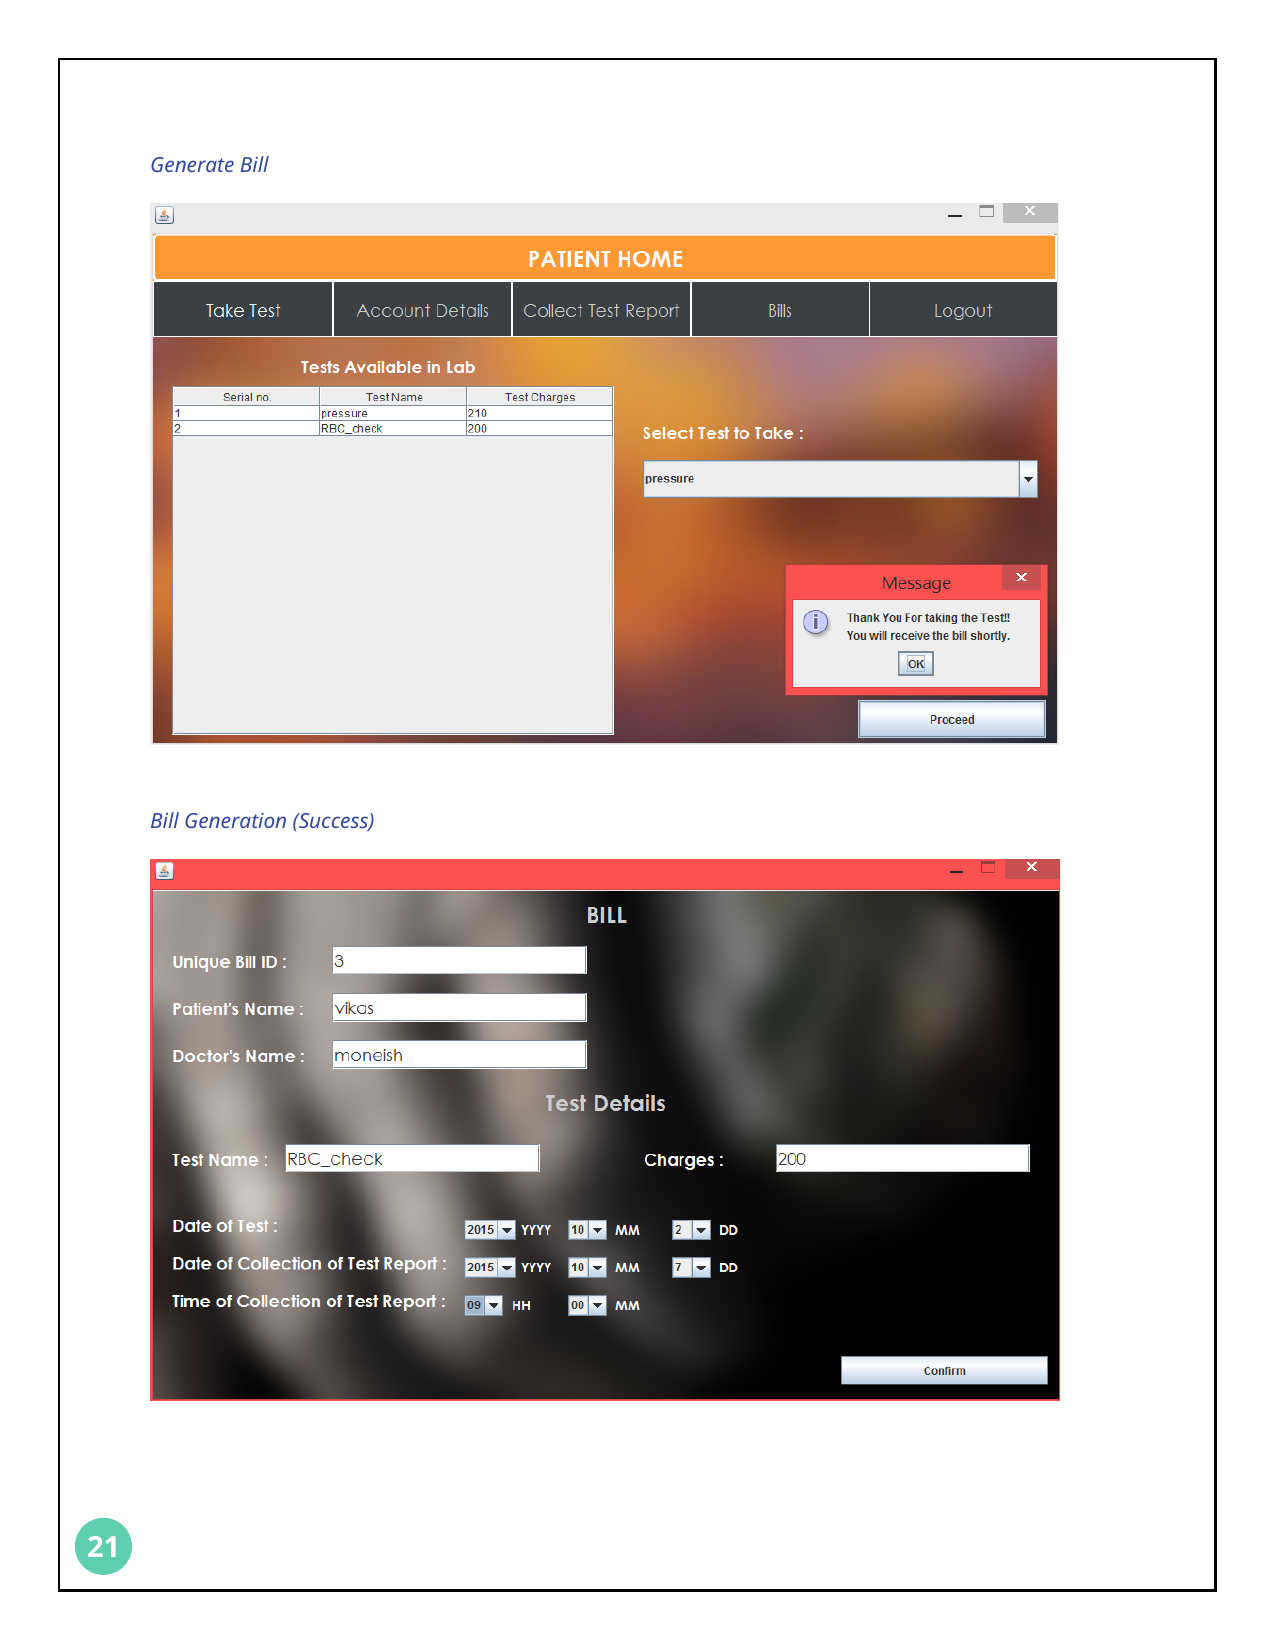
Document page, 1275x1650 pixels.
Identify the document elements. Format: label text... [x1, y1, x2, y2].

subtitle Generate Bill [150, 150, 900, 178]
picture [150, 859, 1060, 1401]
picture [150, 203, 1059, 745]
subtitle Bill Generation (Success) [150, 806, 900, 834]
